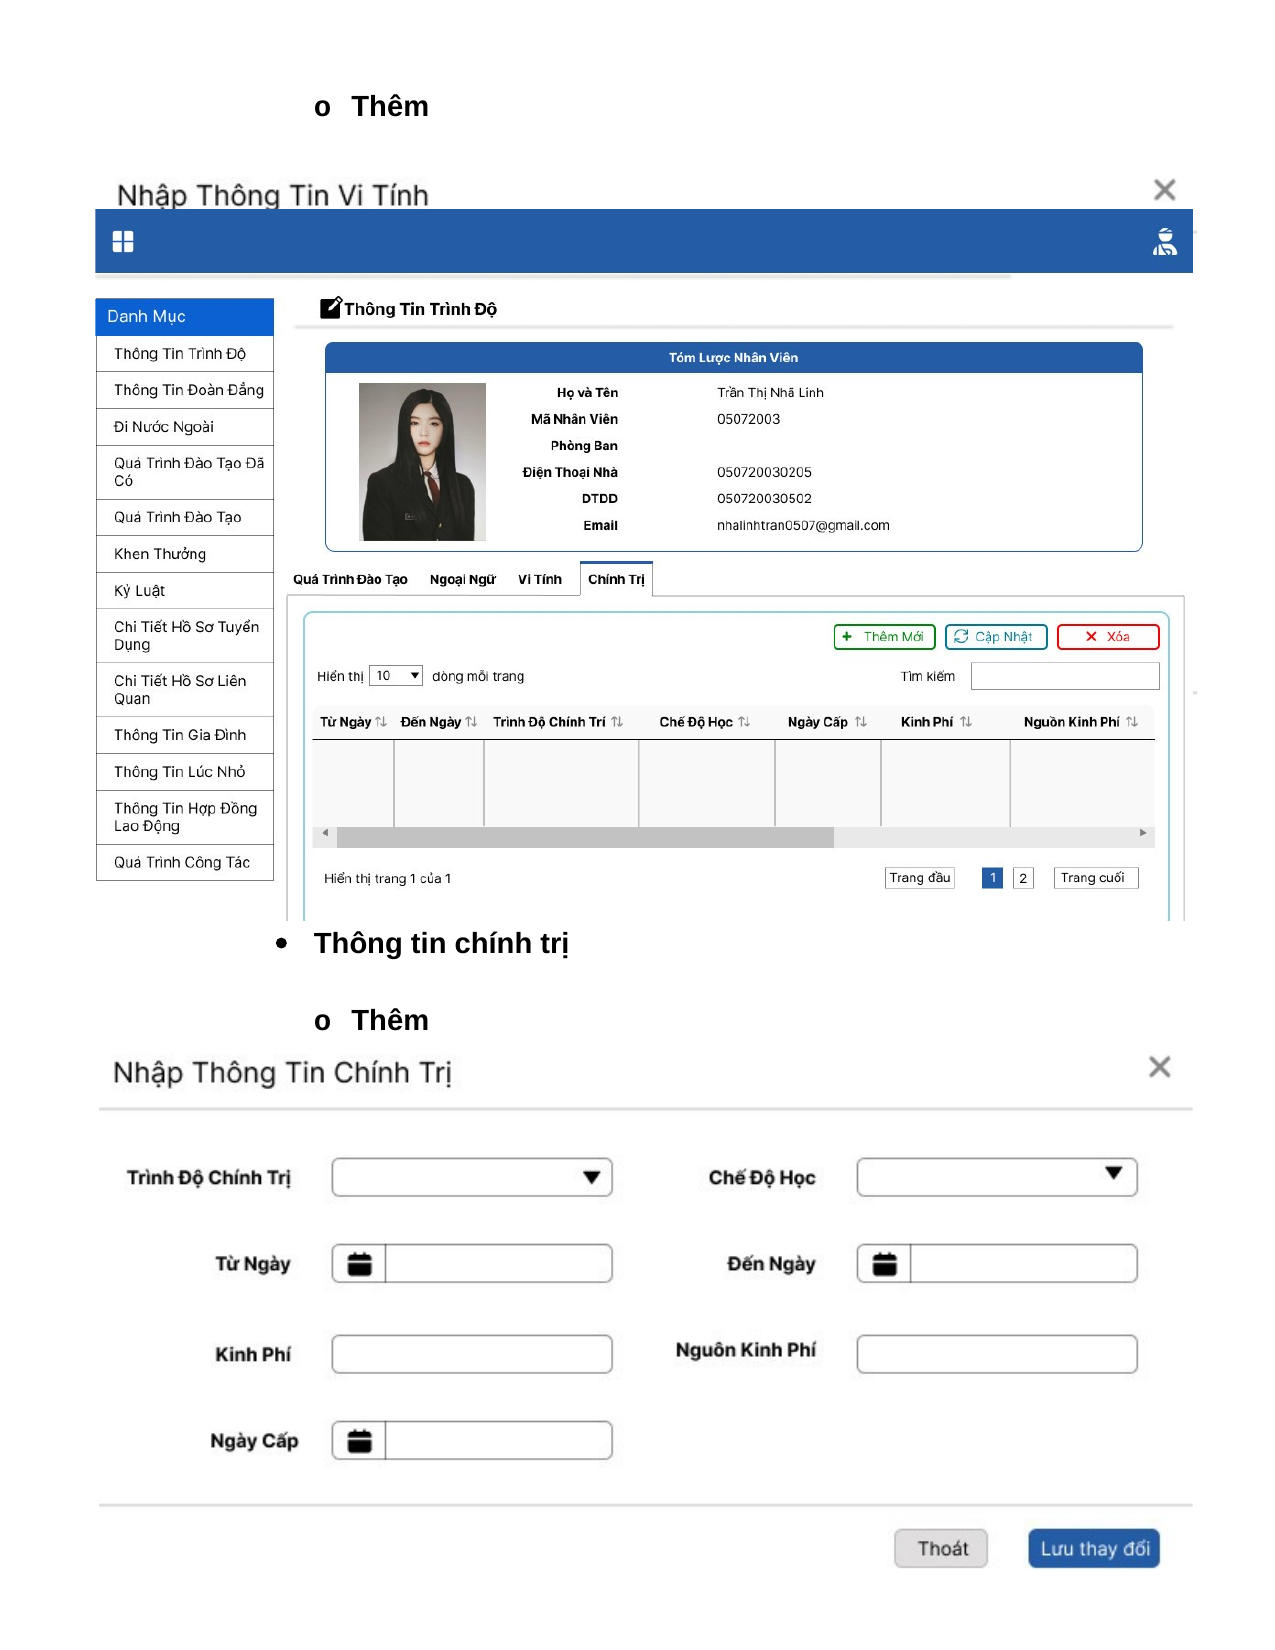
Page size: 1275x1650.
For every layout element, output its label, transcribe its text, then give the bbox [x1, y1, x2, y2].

list Thêm [314, 1003, 1186, 1039]
picture [95, 166, 1198, 921]
picture [99, 1042, 1193, 1587]
list Thông tin chính trị [276, 921, 1186, 960]
list Thêm [314, 89, 1186, 125]
